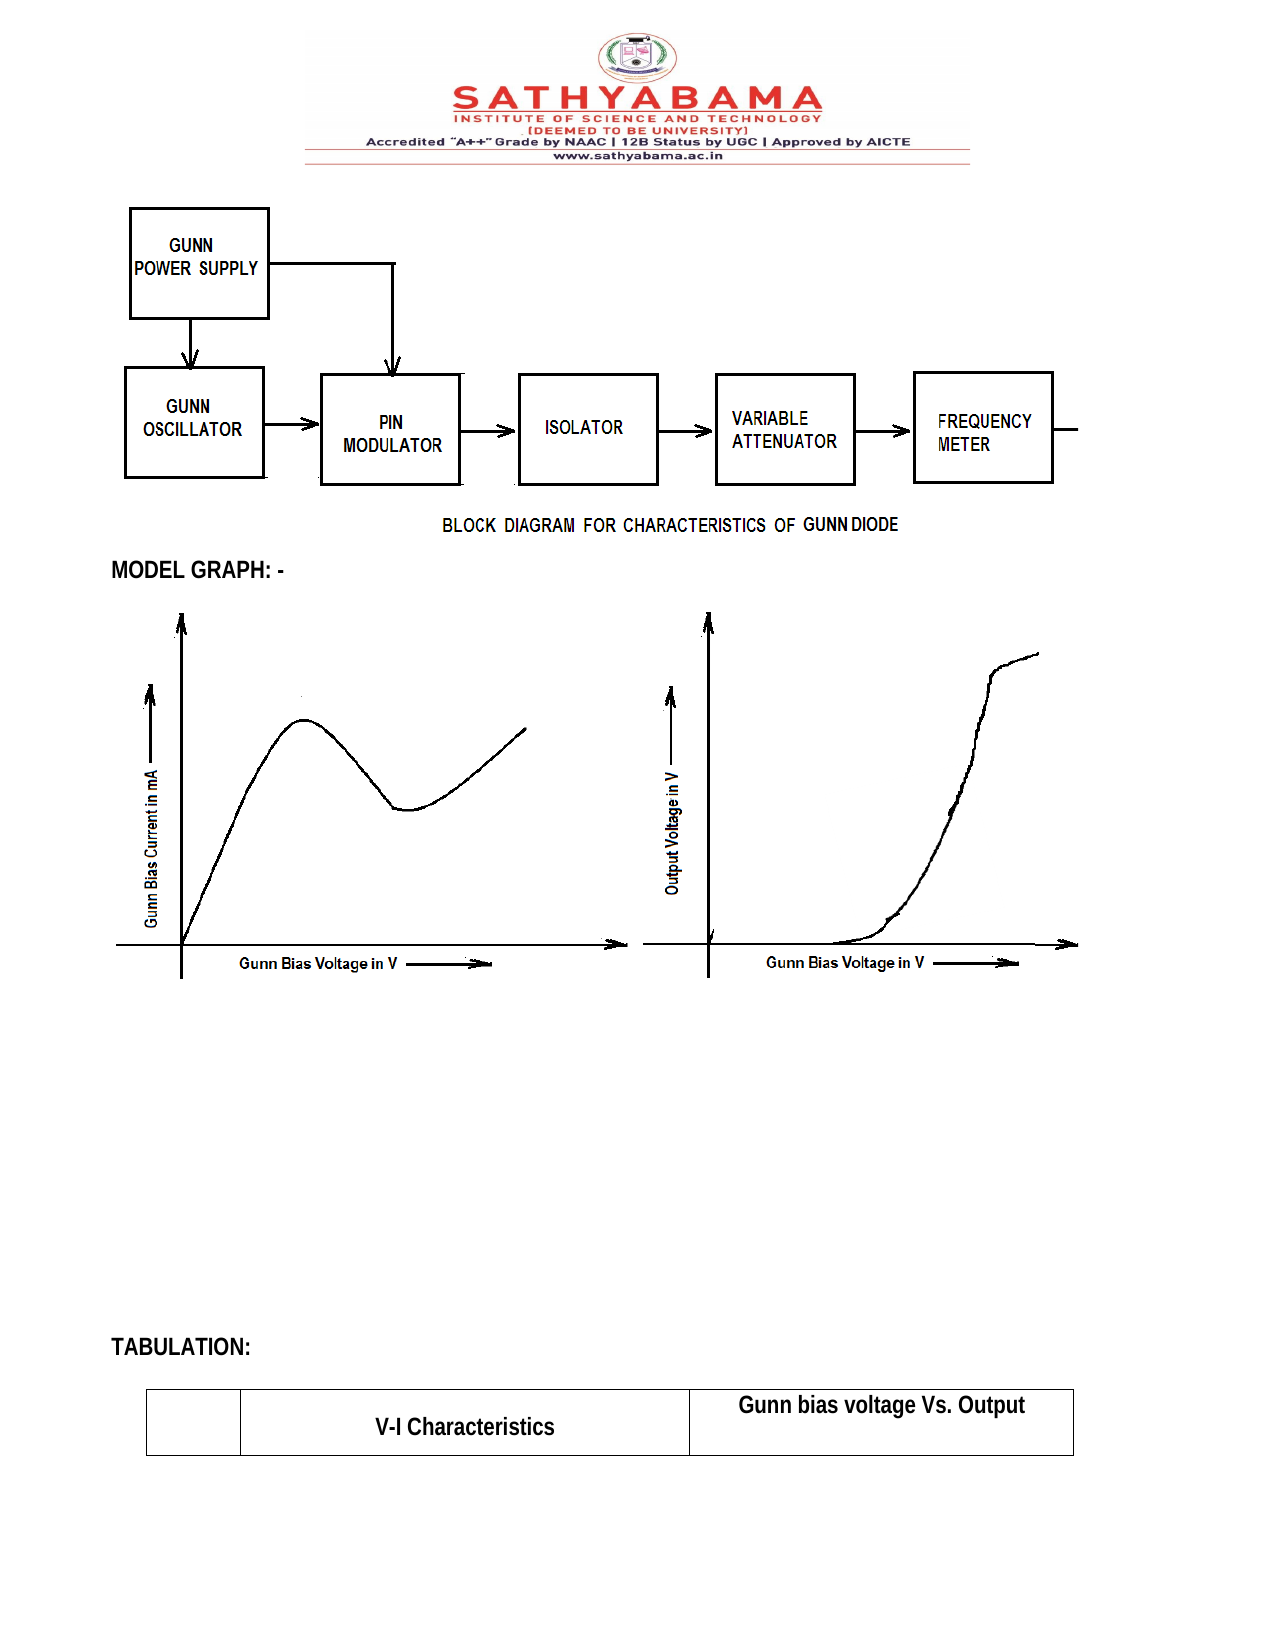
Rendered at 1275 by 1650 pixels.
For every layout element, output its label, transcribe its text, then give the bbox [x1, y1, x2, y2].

picture [304, 30, 971, 166]
picture [111, 583, 1079, 989]
picture [111, 193, 1079, 555]
